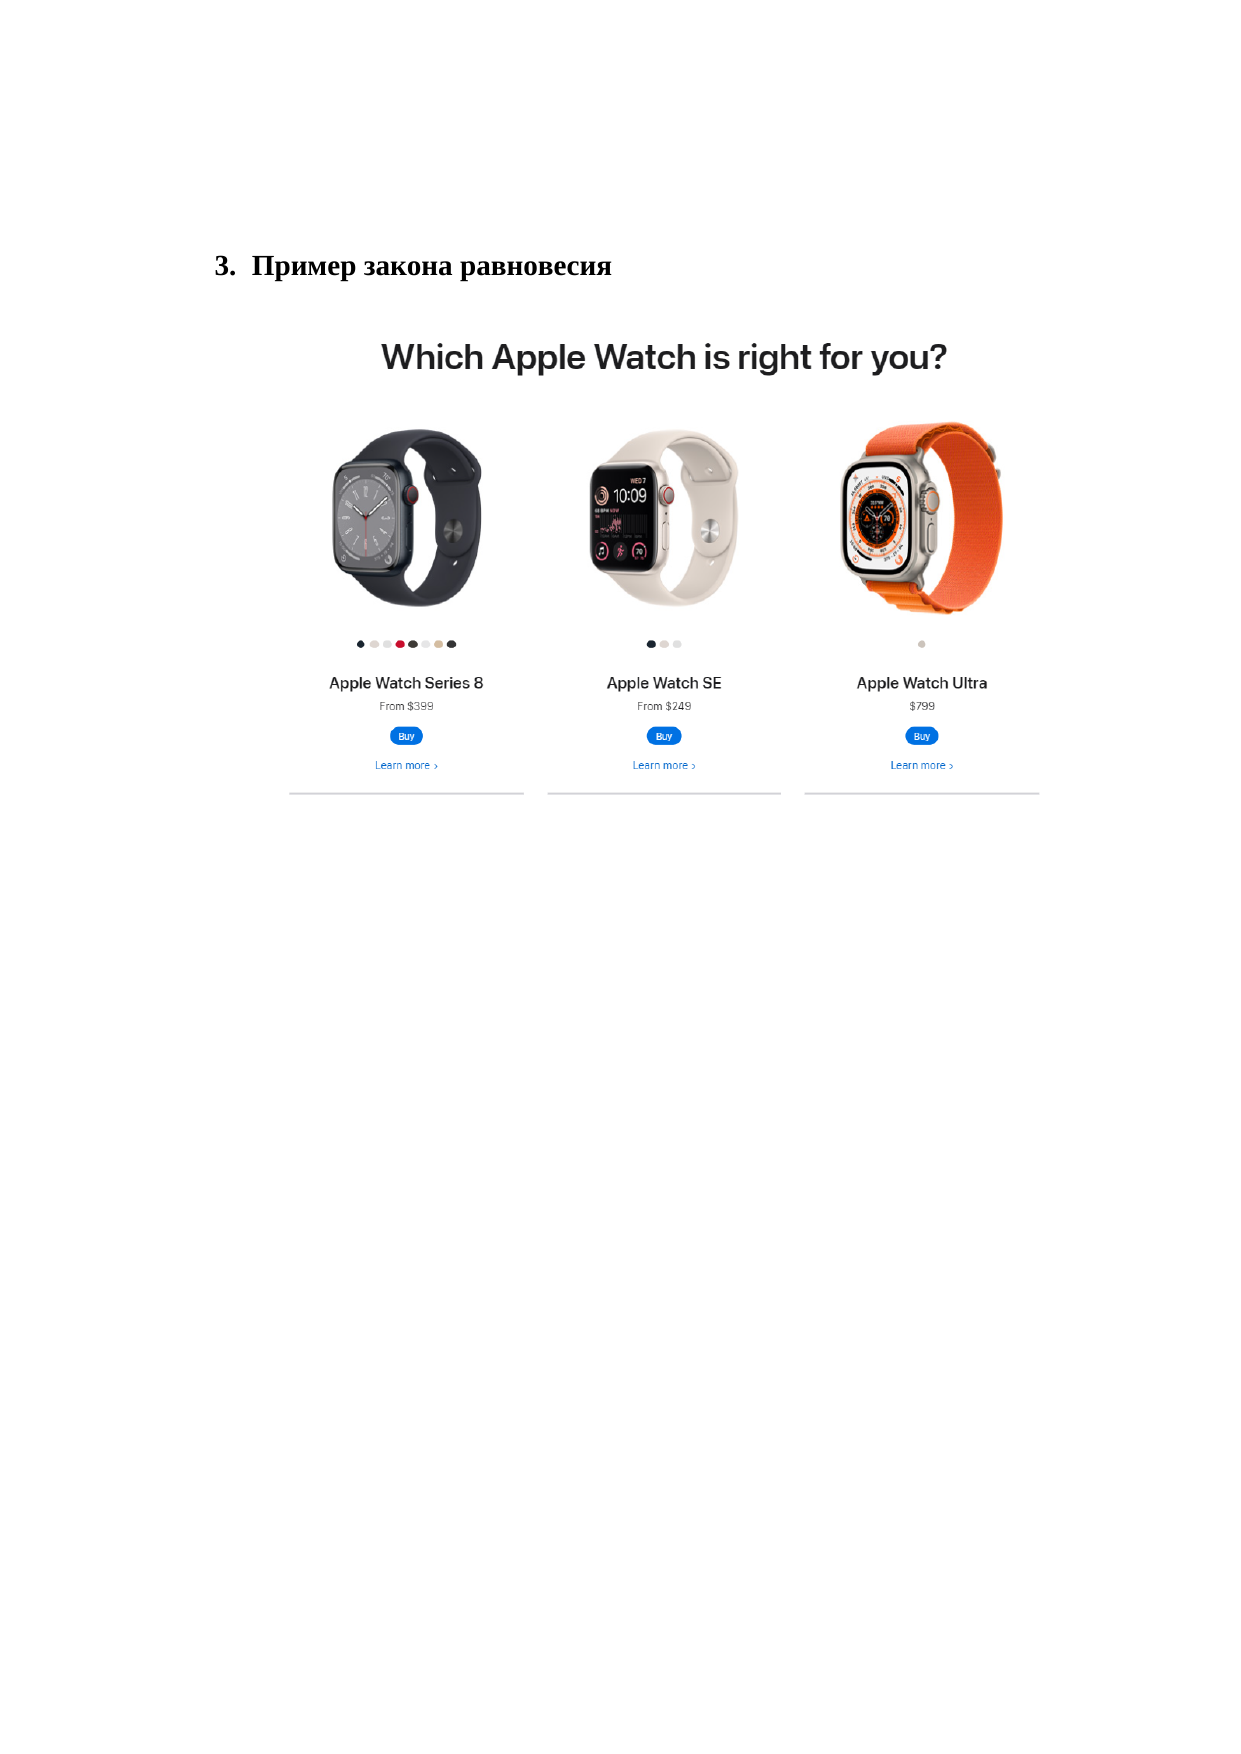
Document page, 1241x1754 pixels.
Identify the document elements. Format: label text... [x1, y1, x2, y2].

list Пример закона равновесия [214, 248, 1152, 281]
picture [223, 306, 1105, 810]
